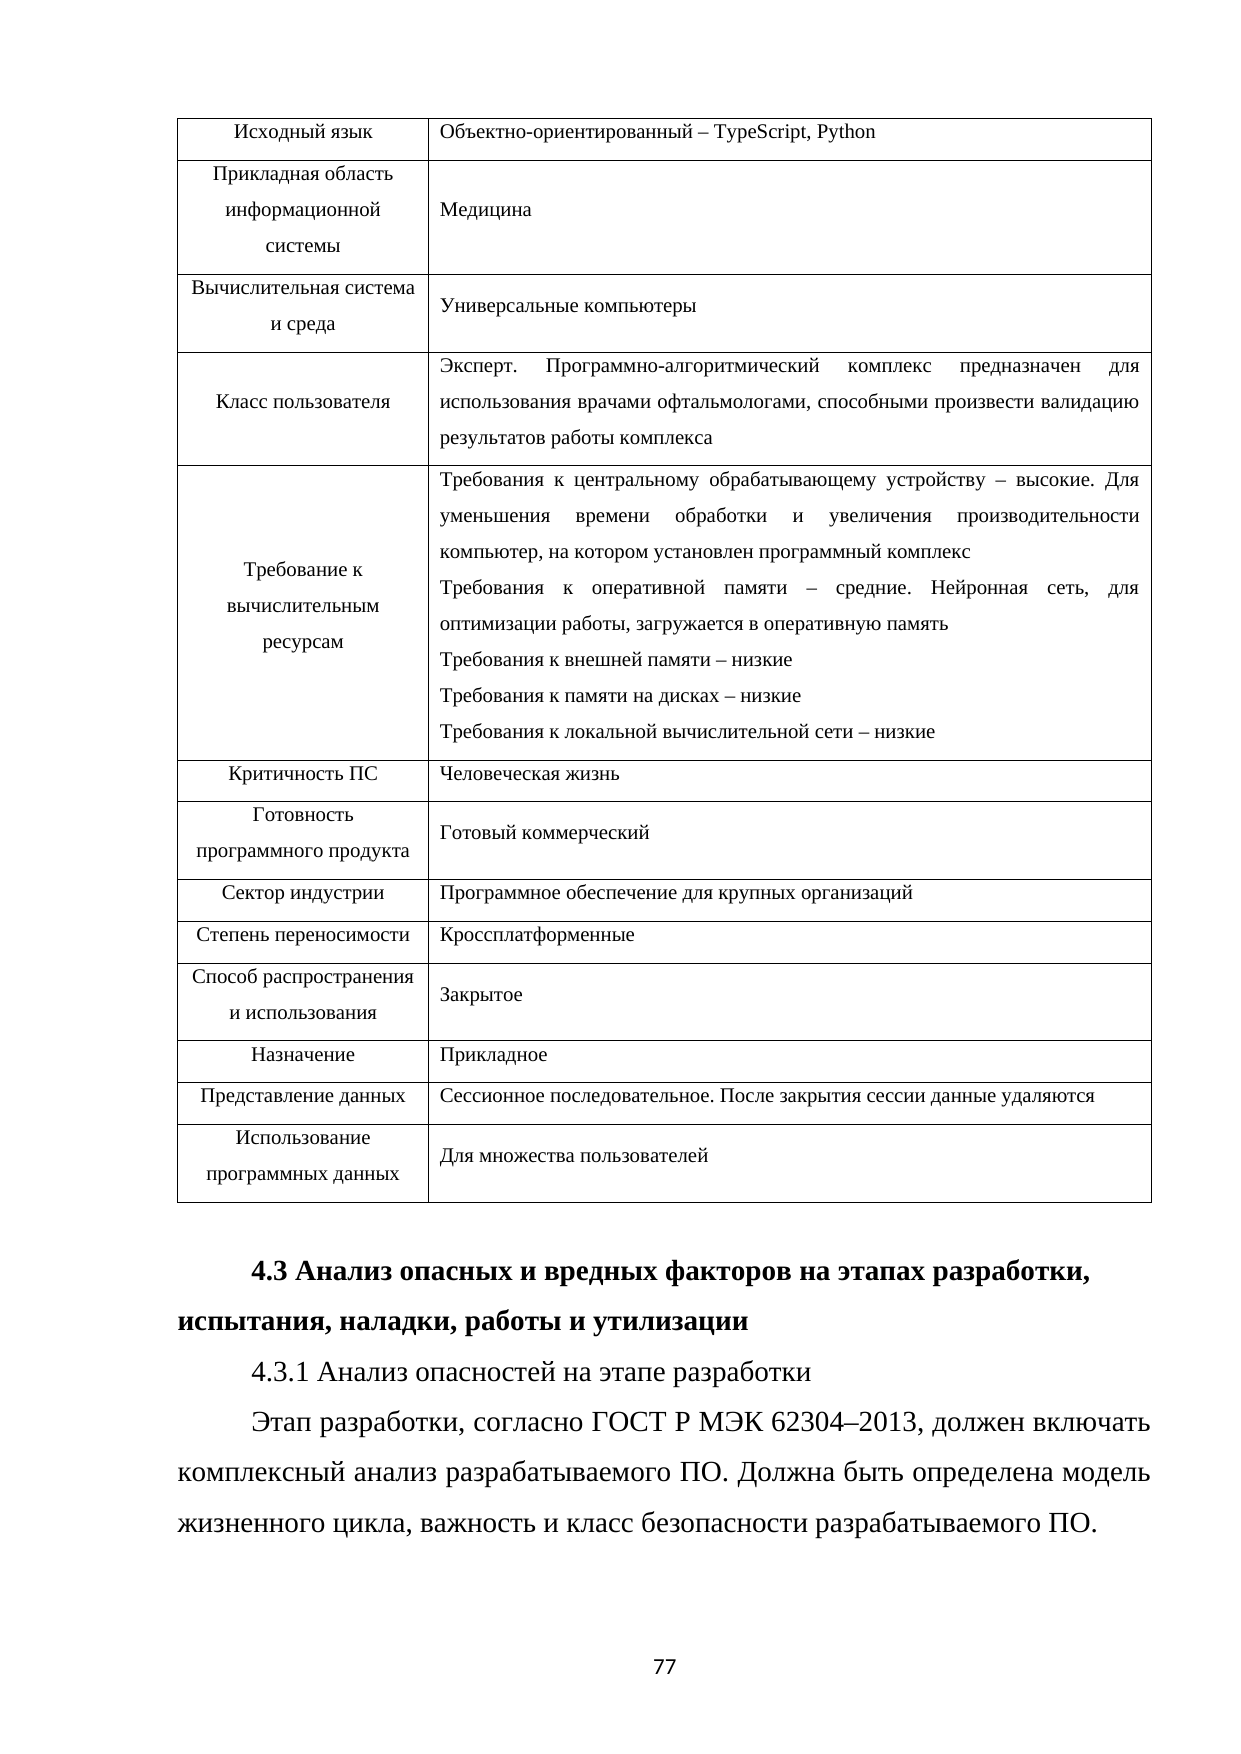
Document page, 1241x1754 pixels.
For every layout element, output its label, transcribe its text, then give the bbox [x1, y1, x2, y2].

table_cell Сессионное последовательное. После закрытия сессии данные удаляются [429, 1083, 1151, 1124]
table_cell Эксперт. Программно-алгоритмический комплекс предназначен для использования врачами офтальмологами, способными произвести валидацию результатов работы комплекса [429, 353, 1151, 465]
table_cell Готовность программного продукта [178, 802, 428, 879]
table_cell Прикладное [429, 1041, 1151, 1082]
table_cell Требования к центральному обрабатывающему устройству – высокие. Для уменьшения времени обработки и увеличения производительности компьютер, на котором установлен программный комплекс Требования к оперативной памяти – средние. Нейронная сеть, для оптимизации работы, загружается в оперативную память Требования к внешней памяти – низкие Требования к памяти на дисках – низкие Требования к локальной вычислительной сети – низкие [429, 466, 1151, 759]
table_cell Кроссплатформенные [429, 922, 1151, 963]
subtitle Анализ опасностей на этапе разработки [177, 1354, 1152, 1387]
table_cell Медицина [429, 161, 1151, 274]
table_cell Универсальные компьютеры [429, 275, 1151, 352]
table_cell Класс пользователя [178, 353, 428, 465]
table_cell Требование к вычислительным ресурсам [178, 466, 428, 759]
table_cell Способ распространения и использования [178, 964, 428, 1040]
table_cell Представление данных [178, 1083, 428, 1124]
table_cell Исходный язык [178, 119, 428, 160]
table_cell Использование программных данных [178, 1125, 428, 1202]
table_cell Назначение [178, 1041, 428, 1082]
table_cell Программное обеспечение для крупных организаций [429, 880, 1151, 921]
table_cell Вычислительная система и среда [178, 275, 428, 352]
table_cell Закрытое [429, 964, 1151, 1040]
table_cell Критичность ПС [178, 761, 428, 801]
table_cell Объектно-ориентированный – TypeScript, Python [429, 119, 1151, 160]
table_cell Степень переносимости [178, 922, 428, 963]
table_cell Человеческая жизнь [429, 761, 1151, 801]
table_cell Готовый коммерческий [429, 802, 1151, 879]
table_cell Прикладная область информационной системы [178, 161, 428, 274]
text Этап разработки, согласно ГОСТ Р МЭК 62304–2013, должен включать комплексный анализ разрабатываемого ПО. Должна быть определена модель жизненного цикла, важность и класс безопасности разрабатываемого ПО. [177, 1404, 1152, 1538]
subtitle Анализ опасных и вредных факторов на этапах разработки, испытания, наладки, работы и утилизации [177, 1253, 1152, 1337]
table_cell Сектор индустрии [178, 880, 428, 921]
table_cell Для множества пользователей [429, 1125, 1151, 1202]
